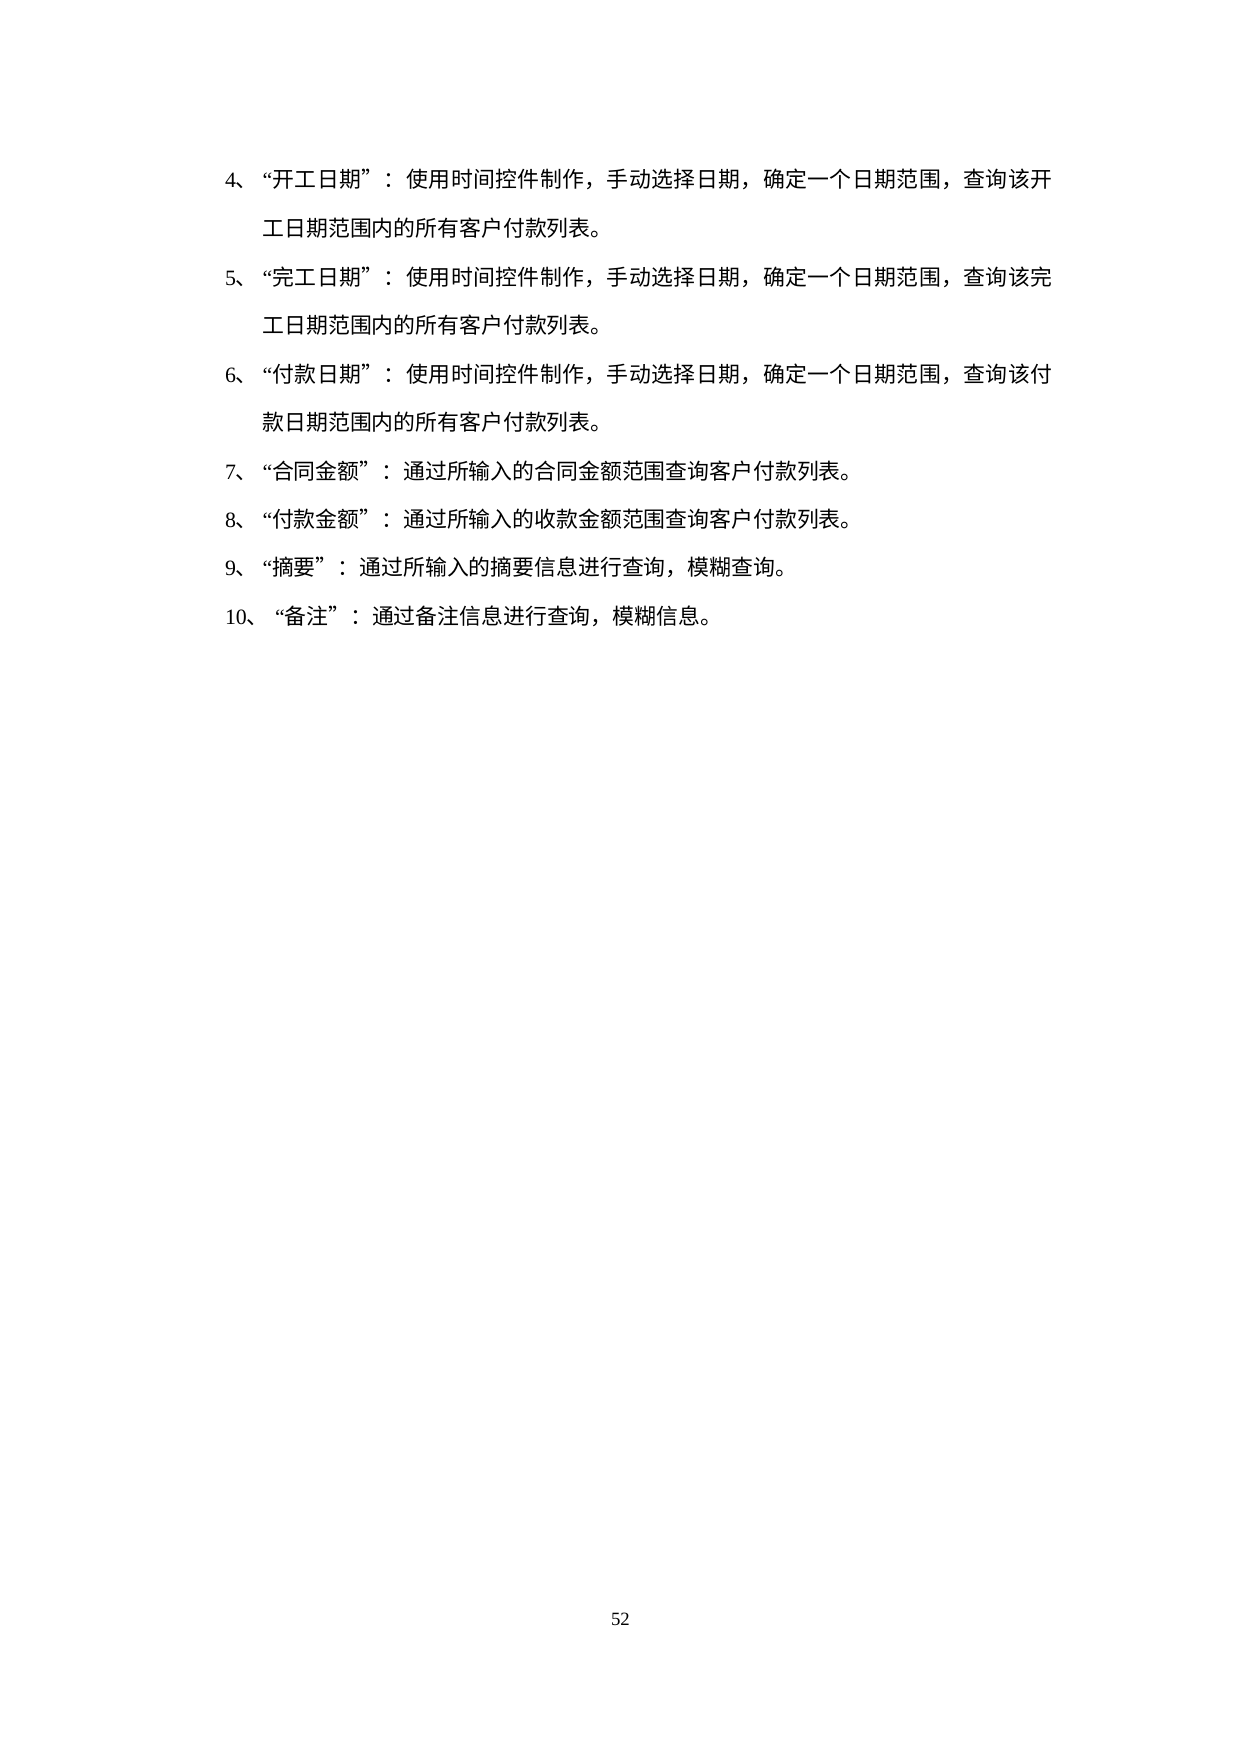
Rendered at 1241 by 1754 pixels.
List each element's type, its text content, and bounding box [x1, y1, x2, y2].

list “备注”：通过备注信息进行查询，模糊信息。 [225, 598, 1053, 631]
list “合同金额”：通过所输入的合同金额范围查询客户付款列表。 [225, 453, 1053, 486]
list “付款日期”：使用时间控件制作，手动选择日期，确定一个日期范围，查询该付款日期范围内的所有客户付款列表。 [225, 356, 1053, 437]
list “完工日期”：使用时间控件制作，手动选择日期，确定一个日期范围，查询该完工日期范围内的所有客户付款列表。 [225, 259, 1053, 340]
list “开工日期”：使用时间控件制作，手动选择日期，确定一个日期范围，查询该开工日期范围内的所有客户付款列表。 [225, 162, 1053, 243]
list “付款金额”：通过所输入的收款金额范围查询客户付款列表。 [225, 502, 1053, 534]
list “摘要”：通过所输入的摘要信息进行查询，模糊查询。 [225, 550, 1053, 582]
